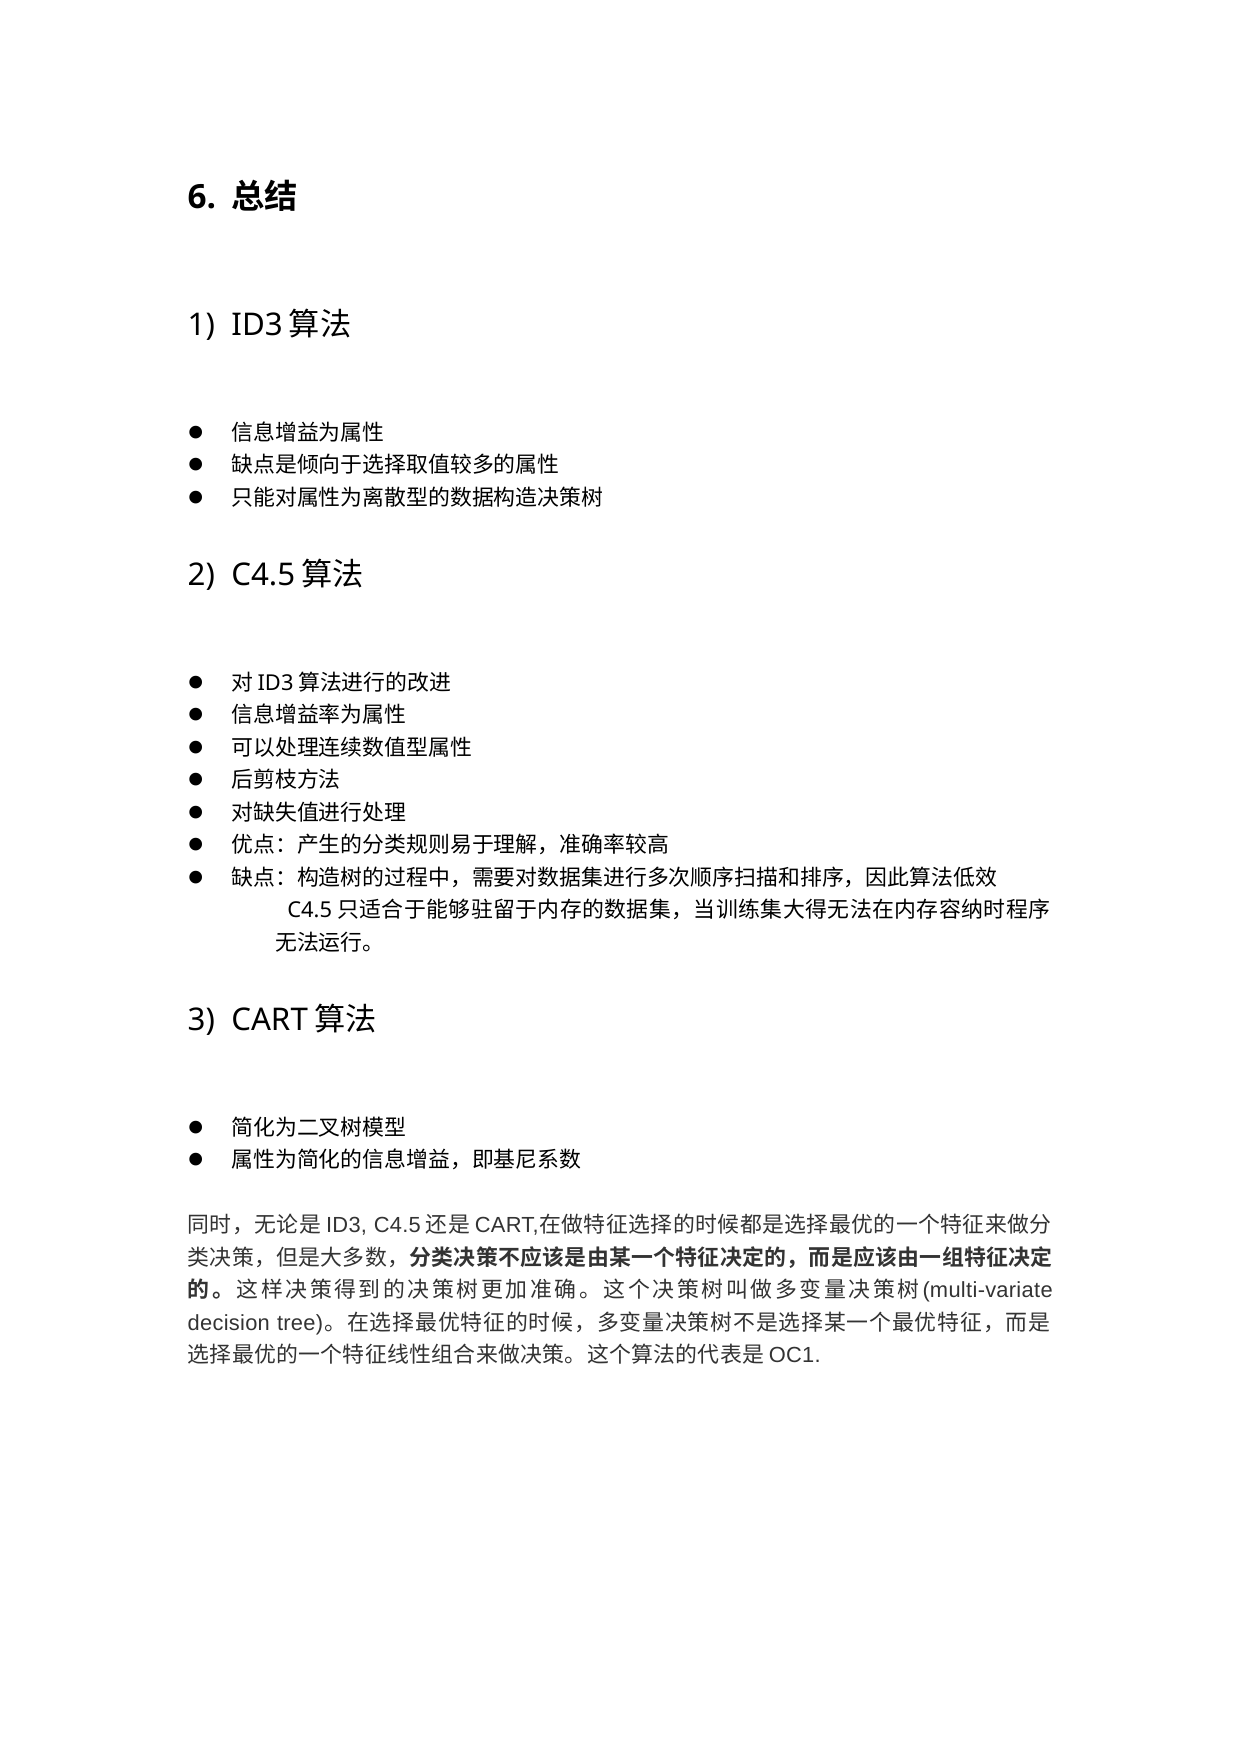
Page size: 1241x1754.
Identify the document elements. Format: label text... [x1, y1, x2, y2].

subtitle C4.5算法 [187, 539, 1053, 604]
list 对缺失值进行处理 [187, 794, 1053, 827]
list 信息增益率为属性 [187, 697, 1053, 729]
list 对ID3算法进行的改进 [187, 664, 1053, 697]
list 属性为简化的信息增益，即基尼系数 [187, 1142, 1053, 1174]
list 只能对属性为离散型的数据构造决策树 [187, 479, 1053, 512]
list 后剪枝方法 [187, 762, 1053, 794]
subtitle ID3算法 [187, 289, 1053, 354]
list 优点：产生的分类规则易于理解，准确率较高 [187, 827, 1053, 859]
subtitle CART算法 [187, 984, 1053, 1049]
subtitle 总结 [187, 162, 1053, 227]
list C4.5只适合于能够驻留于内存的数据集，当训练集大得无法在内存容纳时程序无法运行。 [275, 892, 1053, 957]
list 可以处理连续数值型属性 [187, 729, 1053, 762]
list 缺点：构造树的过程中，需要对数据集进行多次顺序扫描和排序，因此算法低效 [187, 859, 1053, 892]
list 简化为二叉树模型 [187, 1109, 1053, 1142]
text 同时，无论是ID3, C4.5还是CART,在做特征选择的时候都是选择最优的一个特征来做分类决策，但是大多数，分类决策不应该是由某一个特征决定的，而是应该由一组特征决定的。这样决策得到的决策树更加准确。这个决策树叫做多变量决策树(multi-variate decision tree)。在选择最优特征的时候，多变量决策树不是选择某一个最优特征，而是选择最优的一个特征线性组合来做决策。这个算法的代表是OC1. [187, 1207, 1053, 1369]
list 信息增益为属性 [187, 414, 1053, 447]
list 缺点是倾向于选择取值较多的属性 [187, 447, 1053, 479]
